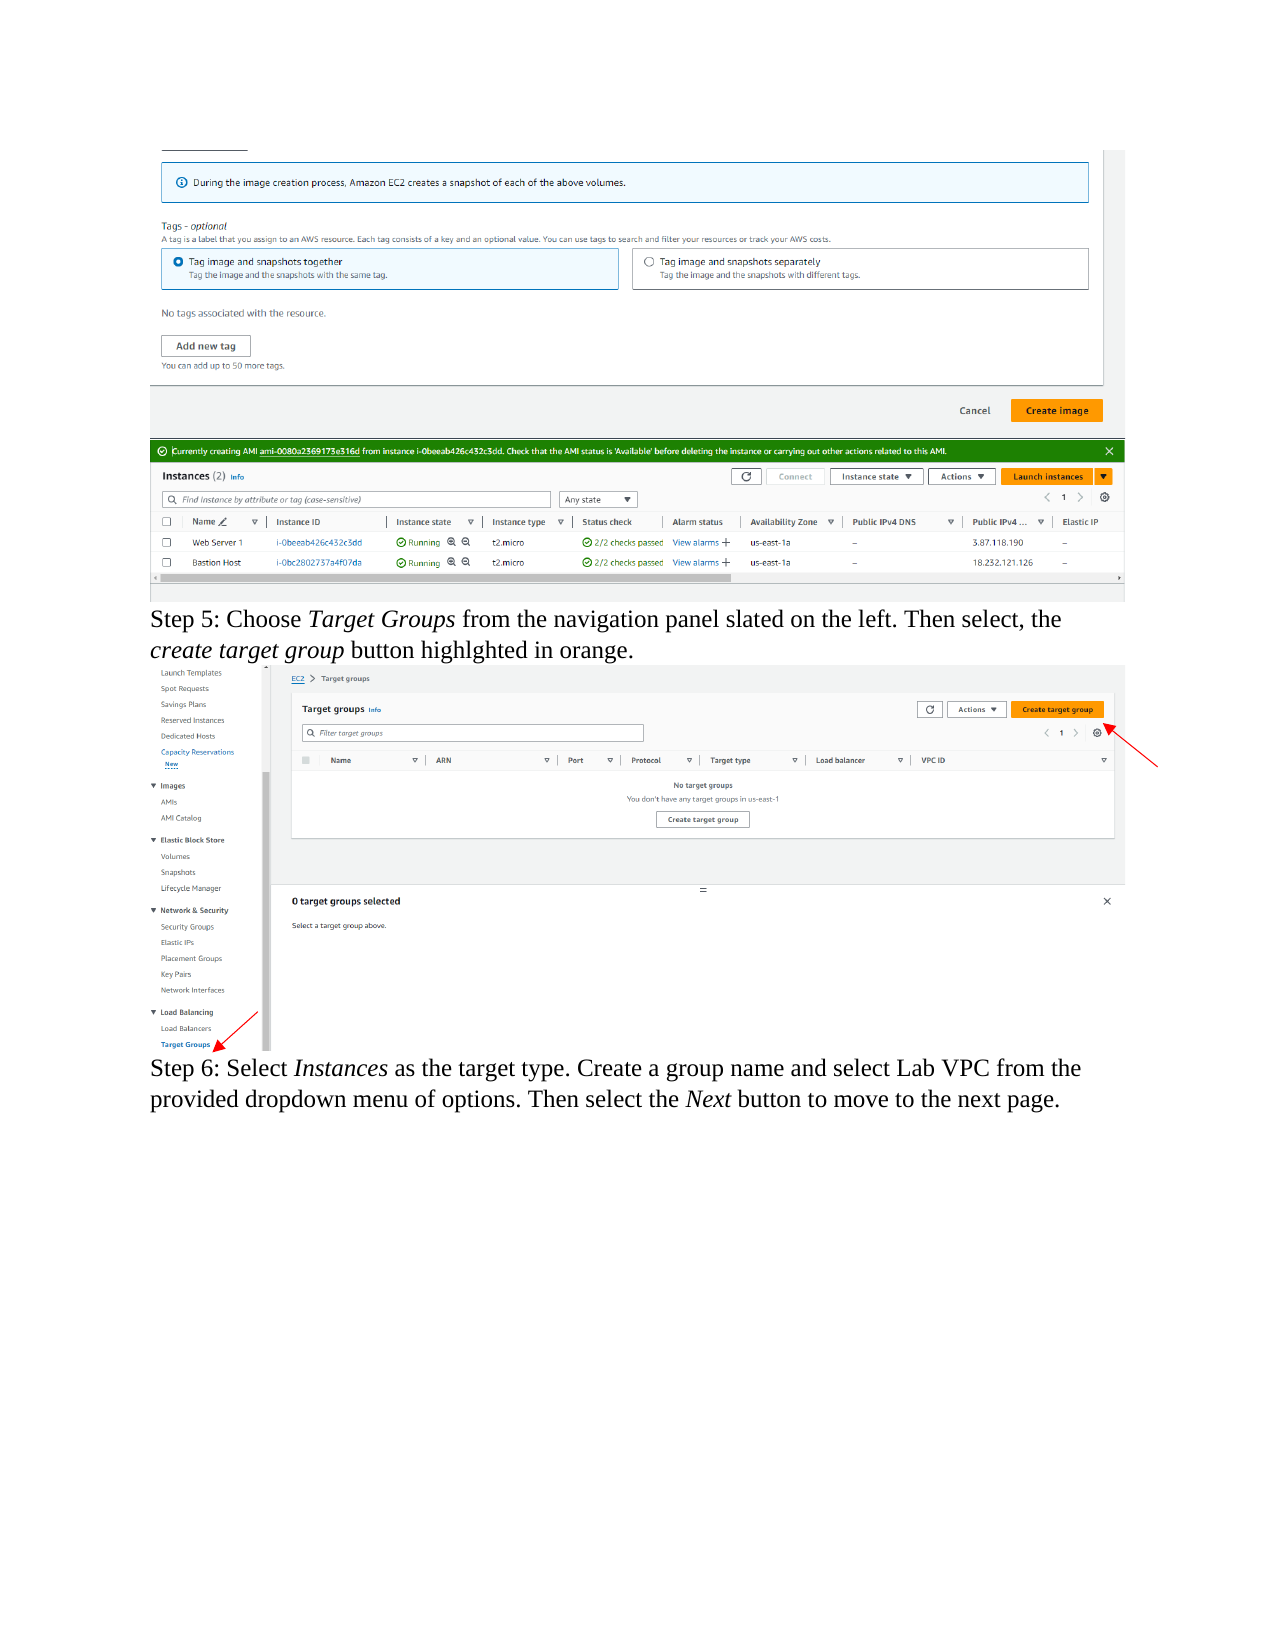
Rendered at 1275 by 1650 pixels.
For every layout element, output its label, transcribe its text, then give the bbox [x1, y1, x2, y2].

picture [150, 665, 1125, 1051]
text Step 5: Choose Target Groups from the navigation panel slated on the left. Then select, the create target group button highlghted in orange. [150, 604, 1125, 665]
text Step 6: Select Instances as the target type. Create a group name and select Lab VPC from the provided dropdown menu of options. Then select the Next button to move to the next page. [150, 1053, 1125, 1114]
picture [150, 440, 1125, 602]
picture [150, 150, 1125, 439]
